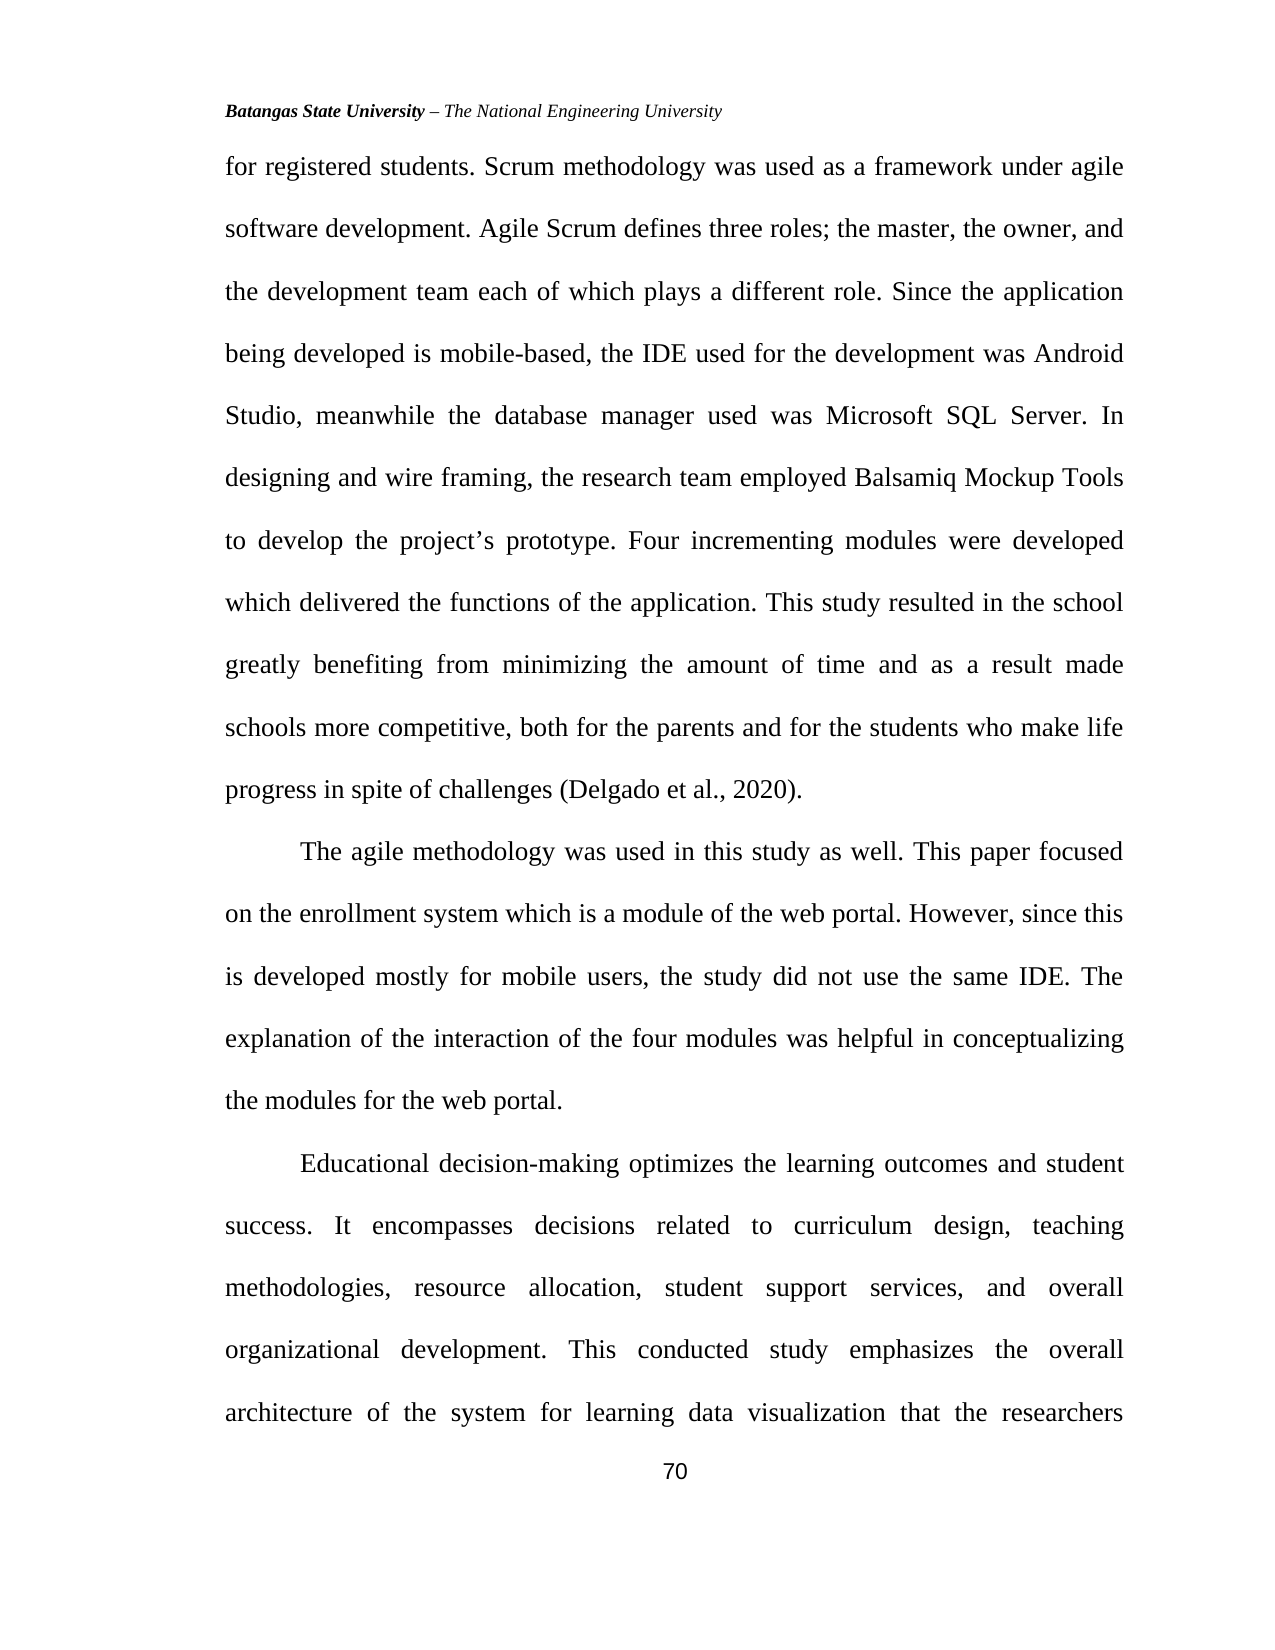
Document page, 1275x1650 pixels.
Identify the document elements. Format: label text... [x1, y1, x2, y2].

text The agile methodology was used in this study as well. This paper focused on the enrollment system which is a module of the web portal. However, since this is developed mostly for mobile users, the study did not use the same IDE. The explanation of the interaction of the four modules was helpful in conceptualizing the modules for the web portal. [225, 835, 1125, 1116]
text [225, 150, 1125, 804]
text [225, 1147, 1125, 1427]
